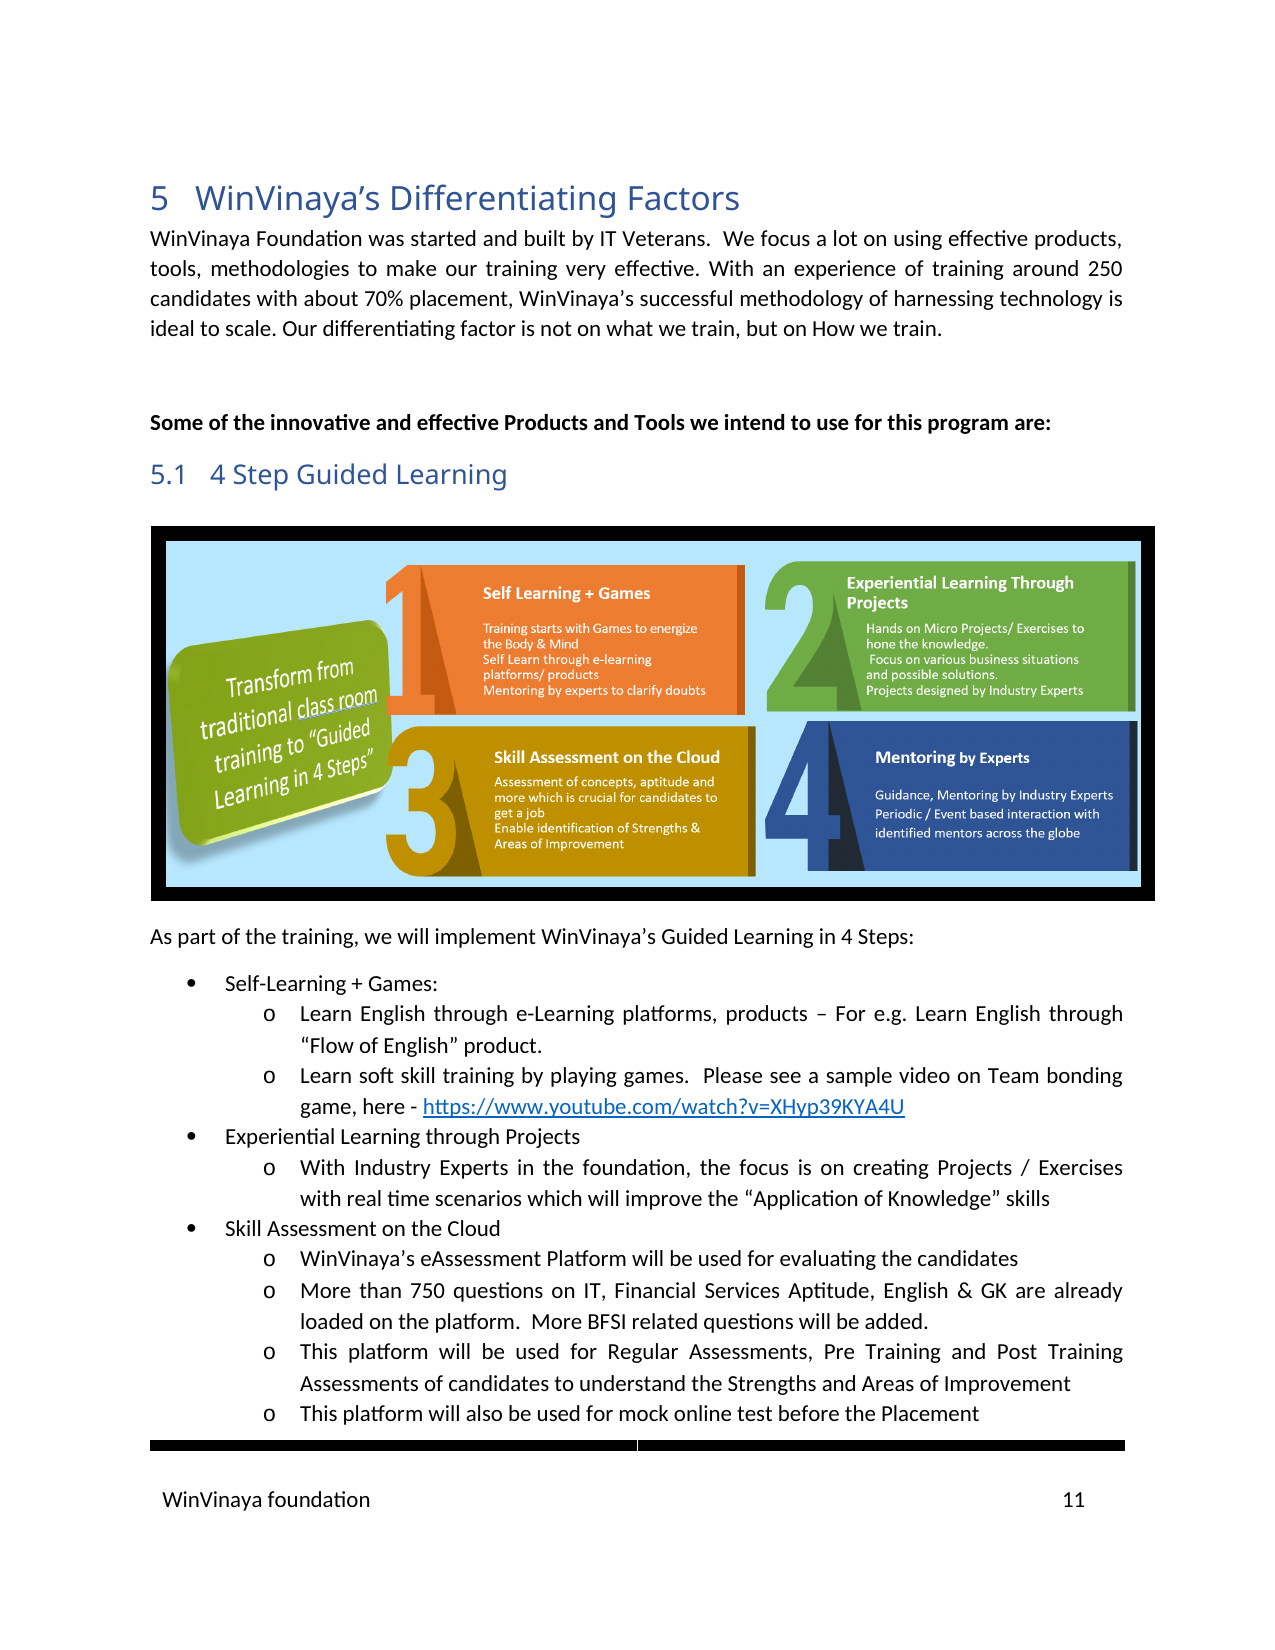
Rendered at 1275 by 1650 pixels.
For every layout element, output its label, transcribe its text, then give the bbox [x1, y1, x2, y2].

list WinVinaya’s eAssessment Platform will be used for evaluating the candidates [262, 1244, 1125, 1274]
subtitle WinVinaya’s Differentiating Factors [150, 175, 1125, 220]
list Skill Assessment on the Cloud [187, 1214, 1125, 1242]
picture [166, 541, 1141, 887]
text WinVinaya Foundation was started and built by IT Veterans. We focus a lot on using effective products, tools, methodologies to make our training very effective. With an experience of training around 250 candidates with about 70% placement, WinVinaya’s successful methodology of harnessing technology is ideal to scale. Our differentiating factor is not on what we train, but on How we train. [150, 224, 1125, 343]
list Experiential Learning through Projects [187, 1122, 1125, 1151]
list More than 750 questions on IT, Financial Services Aptitude, English & GK are already loaded on the platform. More BFSI related questions will be added. [262, 1276, 1125, 1335]
list Learn English through e-Learning platforms, products – For e.g. Learn English through “Flow of English” product. [262, 999, 1125, 1059]
list This platform will also be used for mock online test before the Placement [262, 1399, 1125, 1428]
list This platform will be used for Regular Assessments, Pre Training and Post Training Assessments of candidates to understand the Strengths and Areas of Improvement [262, 1337, 1125, 1397]
list Learn soft skill training by playing games. Please see a sample video on Team bonding game, here - https://www.youtube.com/watch?v=XHyp39KYA4U [262, 1061, 1125, 1120]
text As part of the training, we will implement WinVinaya’s Guided Learning in 4 Steps: [150, 922, 1125, 950]
subtitle 4 Step Guided Learning [150, 455, 1125, 492]
text Some of the innovative and effective Products and Tools we intend to use for this program are: [150, 408, 1125, 436]
list With Industry Experts in the foundation, the focus is on creating Projects / Exercises with real time scenarios which will improve the “Application of Knowledge” skills [262, 1153, 1125, 1212]
list Self-Learning + Games: [187, 969, 1125, 997]
